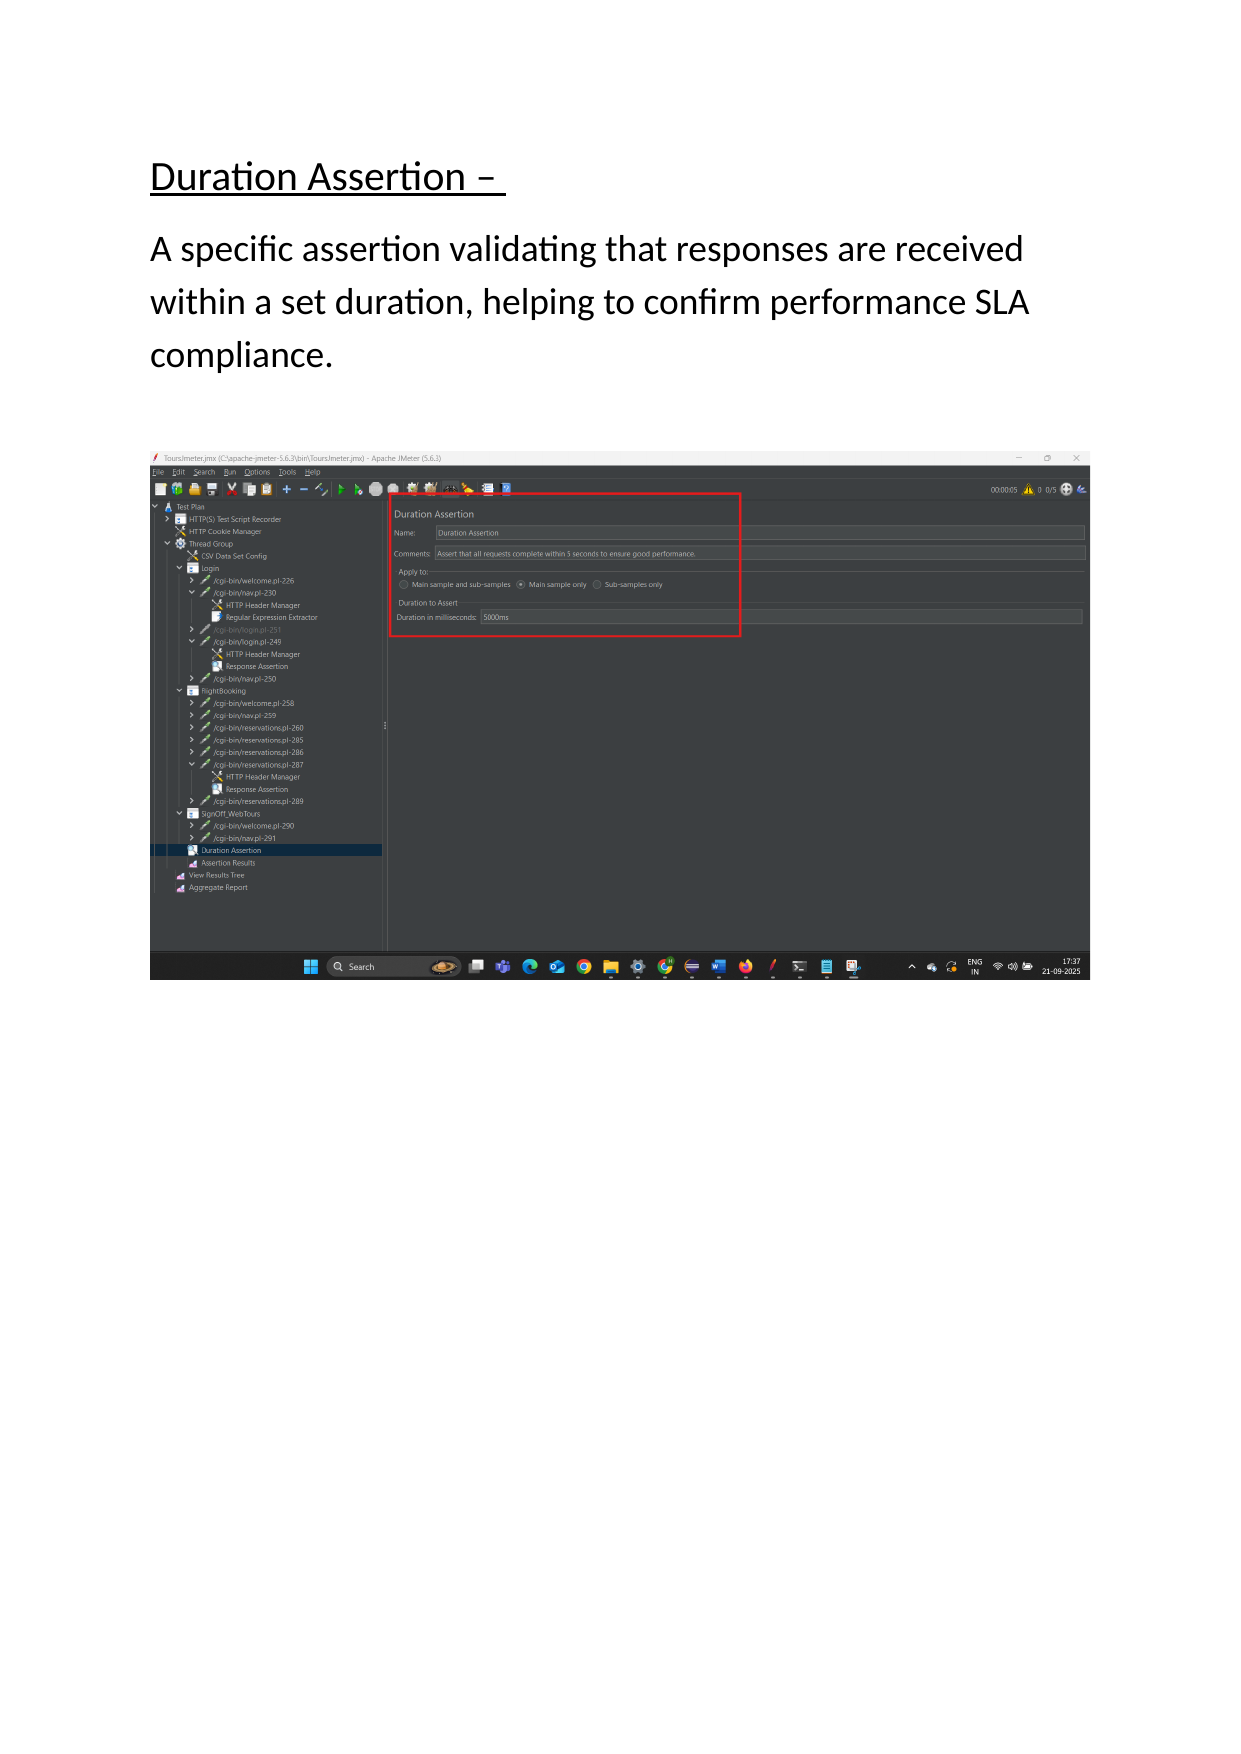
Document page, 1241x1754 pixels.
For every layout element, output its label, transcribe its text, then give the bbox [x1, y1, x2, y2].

text Duration Assertion – [150, 150, 1090, 201]
picture [150, 451, 1091, 980]
text A specific assertion validating that responses are received within a set duration, helping to confirm performance SLA compliance. [150, 225, 1090, 376]
